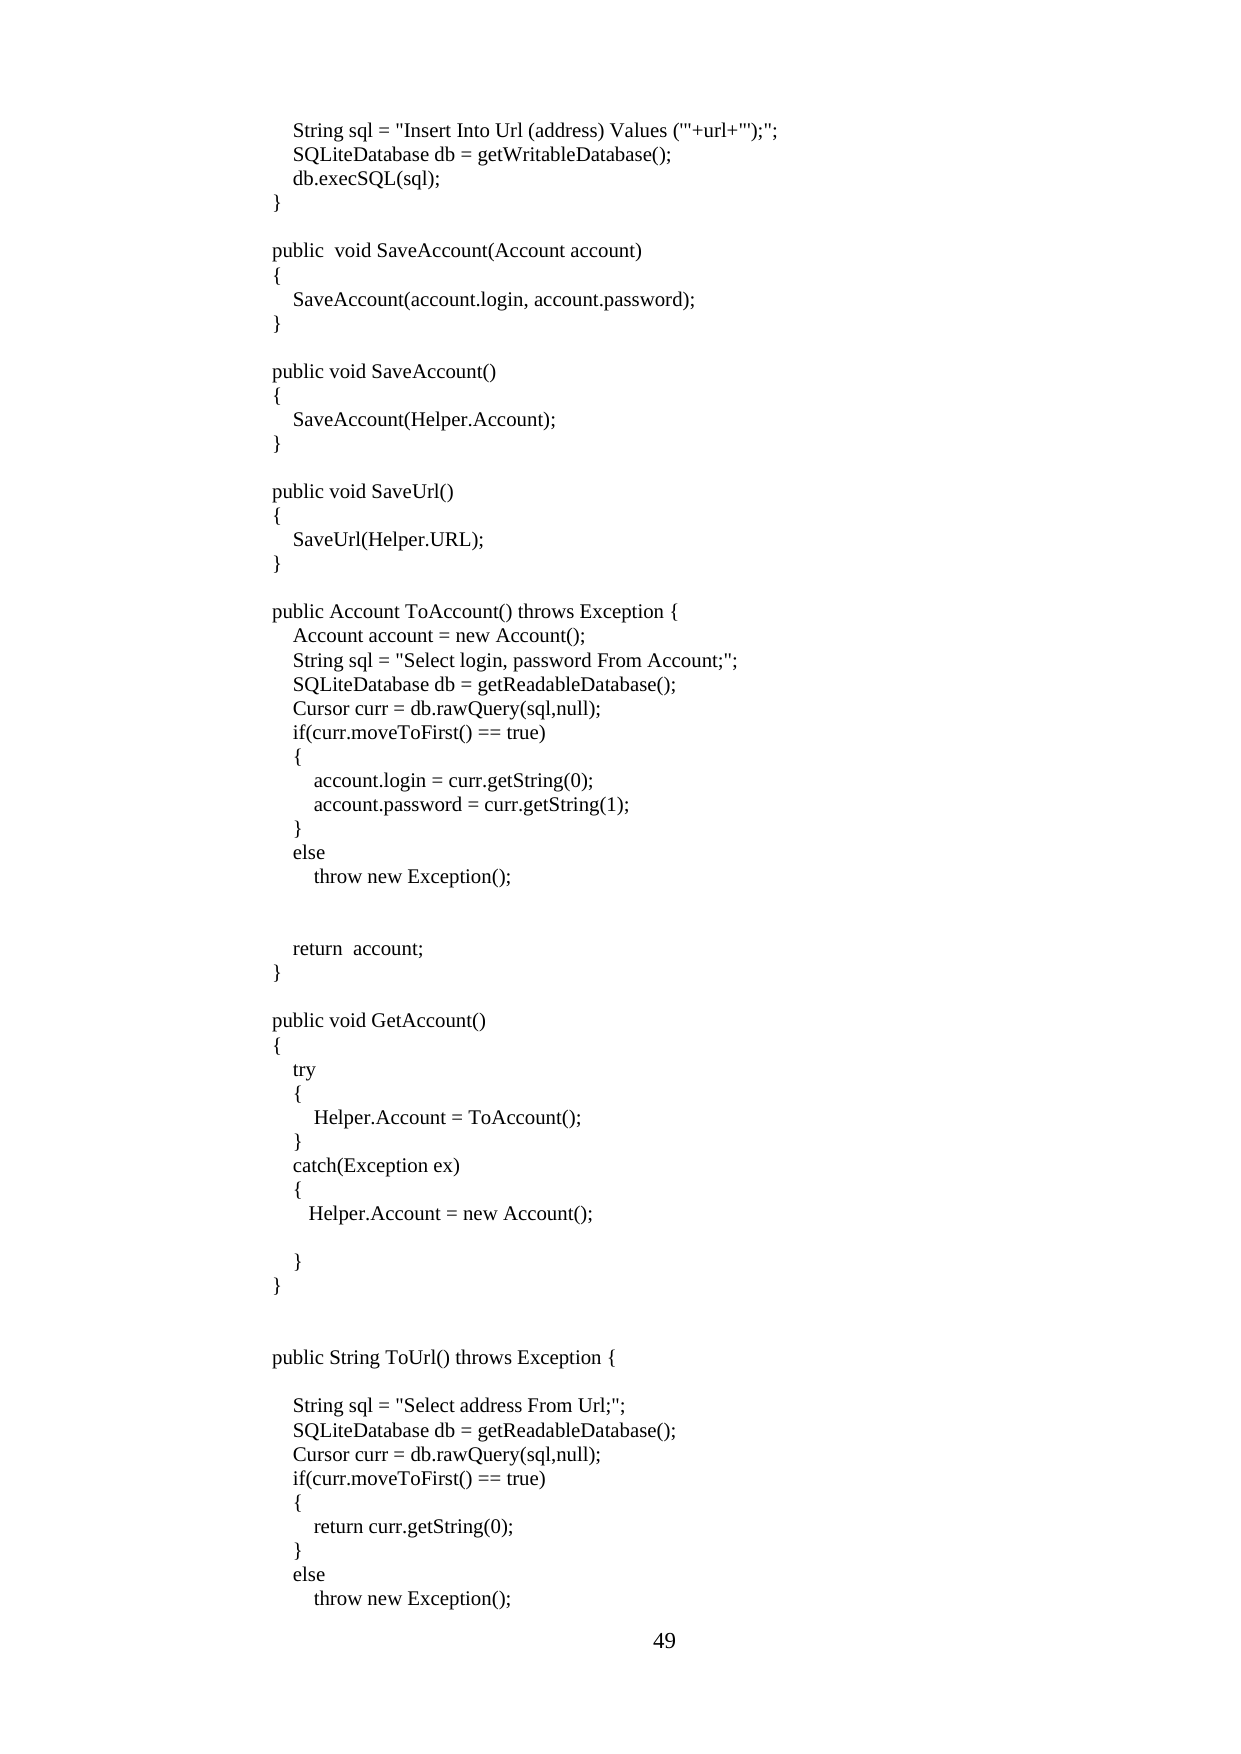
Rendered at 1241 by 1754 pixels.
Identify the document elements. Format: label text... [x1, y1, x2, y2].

text } [177, 431, 1152, 455]
text } [177, 816, 1152, 840]
text SaveAccount(Helper.Account); [177, 407, 1152, 431]
text account.password = curr.getString(1); [177, 792, 1152, 816]
text public Account ToAccount() throws Exception { [177, 599, 1152, 623]
text { [177, 503, 1152, 527]
text Helper.Account = ToAccount(); [177, 1105, 1152, 1129]
text { [177, 1032, 1152, 1057]
text if(curr.moveToFirst() == true) [177, 720, 1152, 744]
text } [177, 1273, 1152, 1297]
text catch(Exception ex) [177, 1153, 1152, 1177]
text if(curr.moveToFirst() == true) [177, 1466, 1152, 1490]
text public void GetAccount() [177, 1008, 1152, 1032]
text { [177, 383, 1152, 407]
text Cursor curr = db.rawQuery(sql,null); [177, 696, 1152, 720]
text String sql = "Select login, password From Account;"; [177, 647, 1152, 672]
text public void SaveAccount(Account account) [177, 238, 1152, 262]
text { [177, 1177, 1152, 1201]
text { [177, 262, 1152, 287]
text } [177, 311, 1152, 335]
text String sql = "Select address From Url;"; [177, 1393, 1152, 1417]
text public void SaveUrl() [177, 479, 1152, 503]
text SQLiteDatabase db = getReadableDatabase(); [177, 1417, 1152, 1442]
text Cursor curr = db.rawQuery(sql,null); [177, 1442, 1152, 1466]
text } [177, 1249, 1152, 1273]
text else [177, 1562, 1152, 1586]
text return account; [177, 936, 1152, 960]
text } [177, 190, 1152, 214]
text } [177, 551, 1152, 575]
text account.login = curr.getString(0); [177, 768, 1152, 792]
text else [177, 840, 1152, 864]
text SQLiteDatabase db = getReadableDatabase(); [177, 672, 1152, 696]
text SaveAccount(account.login, account.password); [177, 287, 1152, 311]
text public String ToUrl() throws Exception { [177, 1345, 1152, 1369]
text try [177, 1057, 1152, 1081]
text public void SaveAccount() [177, 359, 1152, 383]
text Helper.Account = new Account(); [177, 1201, 1152, 1225]
text throw new Exception(); [177, 1586, 1152, 1610]
text String sql = "Insert Into Url (address) Values ('"+url+"');"; [177, 118, 1152, 142]
text db.execSQL(sql); [177, 166, 1152, 190]
text throw new Exception(); [177, 864, 1152, 888]
text { [177, 744, 1152, 768]
text Account account = new Account(); [177, 623, 1152, 647]
text { [177, 1490, 1152, 1514]
text return curr.getString(0); [177, 1514, 1152, 1538]
text SaveUrl(Helper.URL); [177, 527, 1152, 551]
text { [177, 1081, 1152, 1105]
text } [177, 1538, 1152, 1562]
text } [177, 960, 1152, 984]
text } [177, 1129, 1152, 1153]
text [177, 142, 1152, 166]
